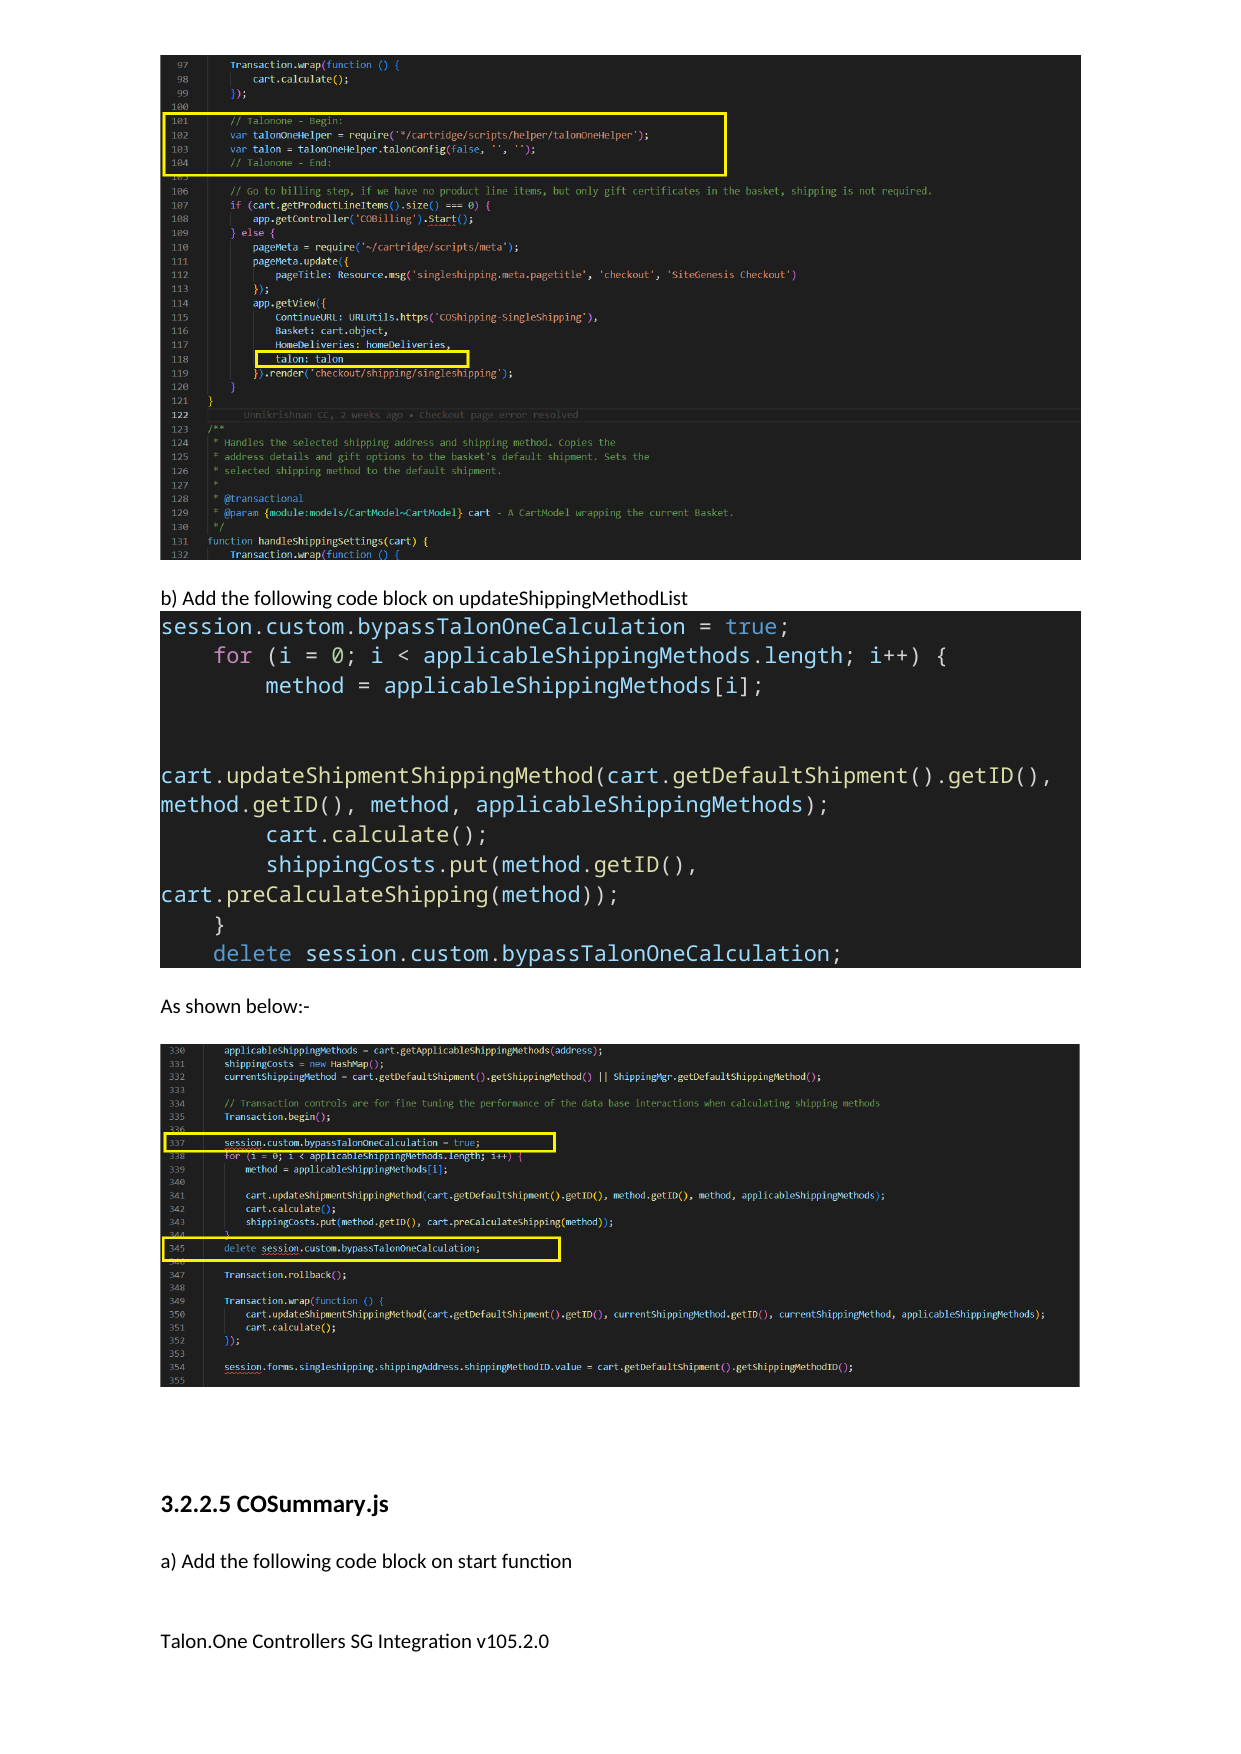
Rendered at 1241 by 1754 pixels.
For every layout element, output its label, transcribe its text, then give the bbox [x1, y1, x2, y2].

text cart.calculate(); [160, 819, 1081, 849]
text method = applicableShippingMethods[i]; [160, 670, 1081, 700]
picture [160, 55, 1081, 560]
text cart.updateShipmentShippingMethod(cart.getDefaultShipment().getID(), method.getID(), method, applicableShippingMethods); [160, 730, 1081, 819]
text b) Add the following code block on updateShippingMethodList [160, 585, 1081, 611]
text for (i = 0; i < applicableShippingMethods.length; i++) { [160, 641, 1081, 670]
subtitle 3.2.2.5 COSummary.js [160, 1488, 1081, 1518]
text a) Add the following code block on start function [160, 1522, 1081, 1573]
text session.custom.bypassTalonOneCalculation = true; [160, 611, 1081, 641]
text } [160, 909, 1081, 938]
picture [160, 1044, 1080, 1387]
text delete session.custom.bypassTalonOneCalculation; [160, 938, 1081, 968]
text As shown below:- [160, 994, 1081, 1019]
text shippingCosts.put(method.getID(), cart.preCalculateShipping(method)); [160, 849, 1081, 909]
